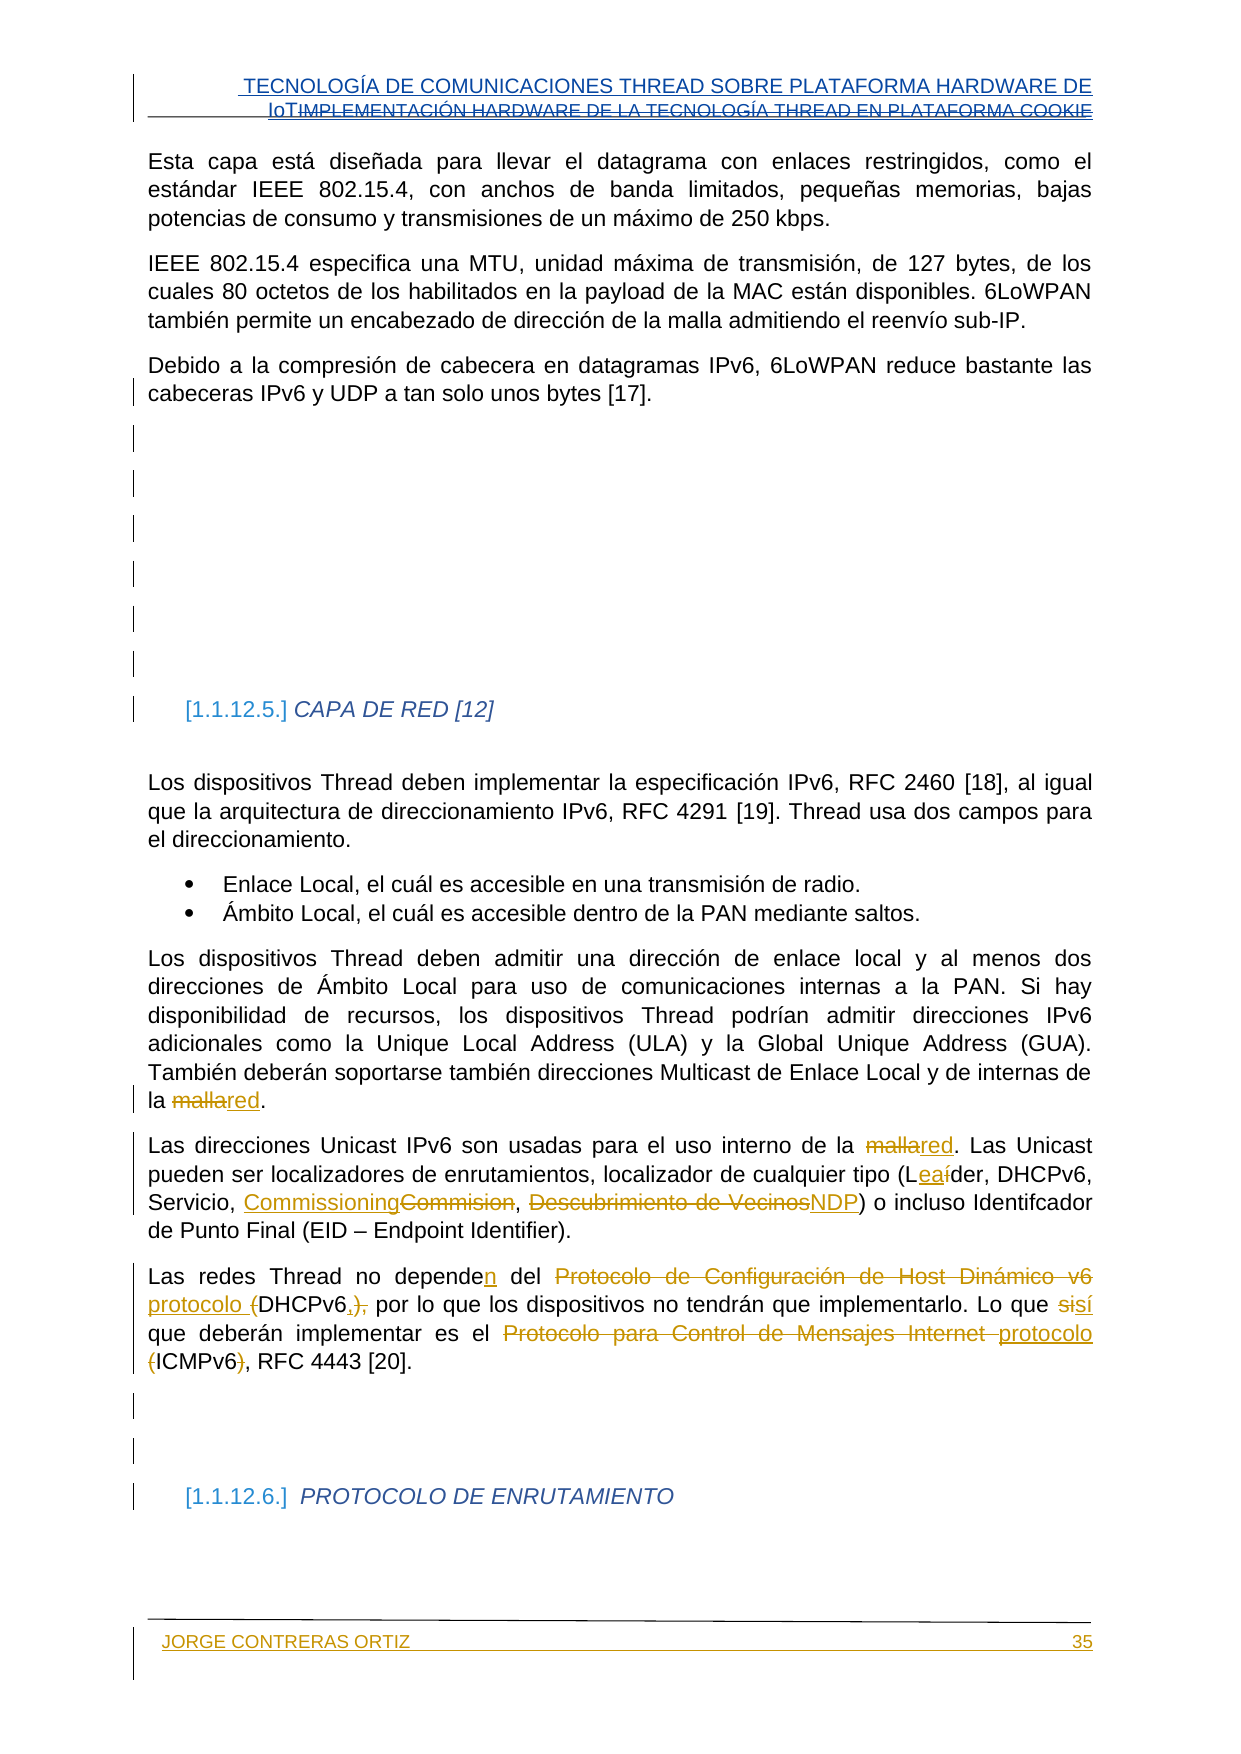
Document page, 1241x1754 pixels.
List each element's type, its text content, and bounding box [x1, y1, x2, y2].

text Esta capa está diseñada para llevar el datagrama con enlaces restringidos, como el estándar IEEE 802.15.4, con anchos de banda limitados, pequeñas memorias, bajas potencias de consumo y transmisiones de un máximo de 250 kbps. [148, 148, 1092, 231]
text IEEE 802.15.4 especifica una MTU, unidad máxima de transmisión, de 127 bytes, de los cuales 80 octetos de los habilitados en la payload de la MAC están disponibles. 6LoWPAN también permite un encabezado de dirección de la malla admitiendo el reenvío sub-IP. [148, 250, 1092, 333]
text Debido a la compresión de cabecera en datagramas IPv6, 6LoWPAN reduce bastante las cabeceras IPv6 y UDP a tan solo unos bytes [17]. [148, 352, 1092, 406]
list Ámbito Local, el cuál es accesible dentro de la PAN mediante saltos. [185, 900, 1092, 926]
text Los dispositivos Thread deben implementar la especificación IPv6, RFC 2460 [18], al igual que la arquitectura de direccionamiento IPv6, RFC 4291 [19]. Thread usa dos campos para el direccionamiento. [148, 769, 1092, 853]
list Enlace Local, el cuál es accesible en una transmisión de radio. [185, 871, 1092, 898]
subtitle PROTOCOLO DE ENRUTAMIENTO [185, 1483, 1092, 1509]
text Las direcciones Unicast IPv6 son usadas para el uso interno de la . Las Unicast pueden ser localizadores de enrutamientos, localizador de cualquier tipo (Lder, DHCPv6, Servicio, , ) o incluso Identifcador de Punto Final (EID – Endpoint Identifier). [148, 1132, 1092, 1244]
text Los dispositivos Thread deben admitir una dirección de enlace local y al menos dos direcciones de Ámbito Local para uso de comunicaciones internas a la PAN. Si hay disponibilidad de recursos, los dispositivos Thread podrían admitir direcciones IPv6 adicionales como la Unique Local Address (ULA) y la Global Unique Address (GUA). También deberán soportarse también direcciones Multicast de Enlace Local y de internas de la . [148, 945, 1092, 1113]
subtitle CAPA DE RED [12] [185, 696, 1092, 722]
text Las redes Thread no depende del DHCPv6 por lo que los dispositivos no tendrán que implementarlo. Lo que que deberán implementar es el ICMPv6, RFC 4443 [20]. [148, 1263, 1092, 1374]
